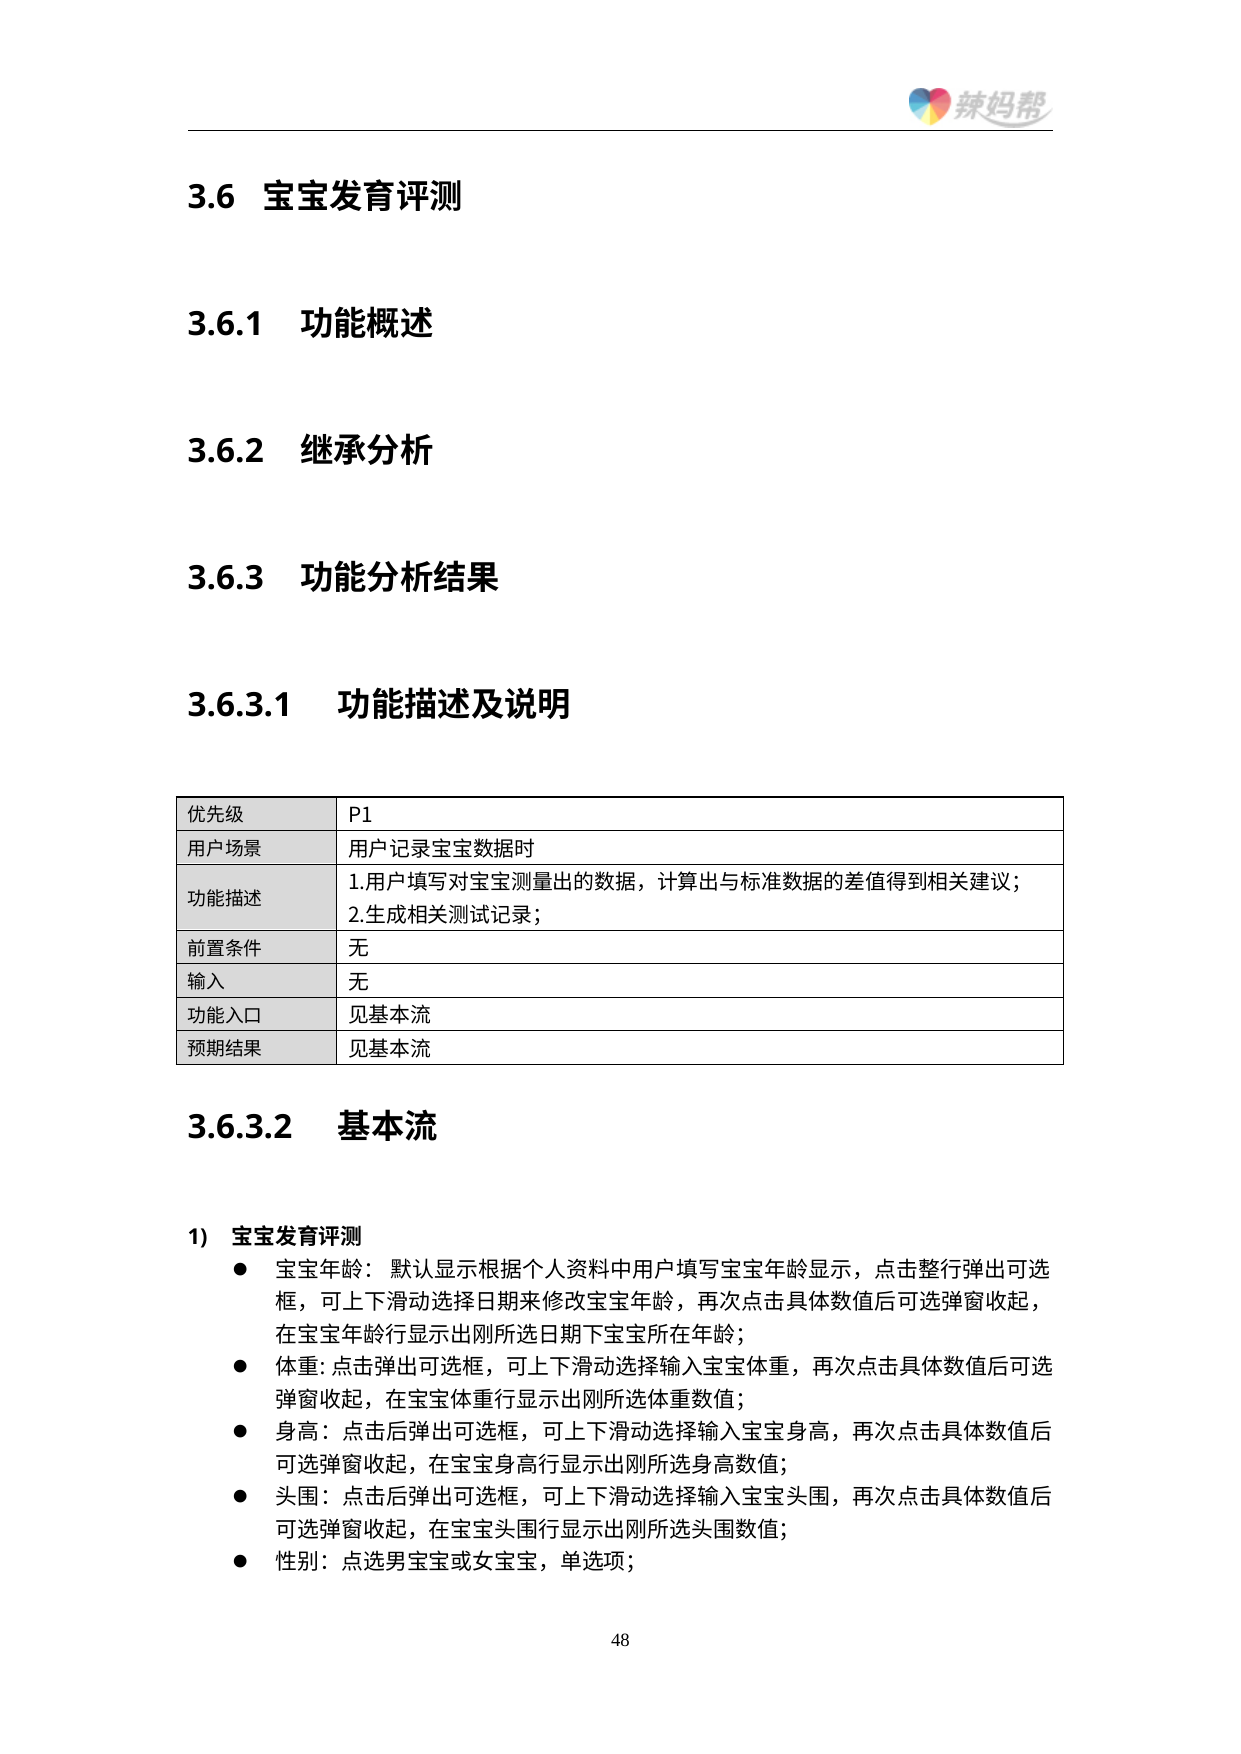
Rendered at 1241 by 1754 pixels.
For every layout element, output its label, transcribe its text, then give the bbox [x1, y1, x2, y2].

table_header 优先级 [177, 798, 336, 830]
subtitle 基本流 [187, 1092, 1053, 1157]
table_cell 前置条件 [177, 931, 336, 963]
list 头围：点击后弹出可选框，可上下滑动选择输入宝宝头围，再次点击具体数值后，可选弹窗收起，在宝宝头围行显示出刚所选头围数值； [232, 1479, 1053, 1544]
list 身高：点击后弹出可选框，可上下滑动选择输入宝宝身高，再次点击具体数值后，可选弹窗收起，在宝宝身高行显示出刚所选身高数值； [232, 1414, 1053, 1479]
list 宝宝发育评测 [187, 1219, 1053, 1251]
list 性别：点选男宝宝或女宝宝，单选项； [232, 1544, 1053, 1576]
subtitle 功能描述及说明 [187, 669, 1053, 734]
table_cell 预期结果 [177, 1031, 336, 1064]
table_cell 用户记录宝宝数据时 [337, 831, 1063, 863]
subtitle 功能概述 [187, 289, 1053, 354]
table_cell 见基本流 [337, 1031, 1063, 1064]
table_cell 输入 [177, 964, 336, 997]
table_cell 无 [337, 964, 1063, 997]
table_cell 1.用户填写对宝宝测量出的数据，计算出与标准数据的差值得到相关建议； 2.生成相关测试记录； [337, 865, 1063, 929]
list 宝宝年龄： 默认显示根据个人资料中用户填写宝宝年龄显示，点击整行弹出可选框，可上下滑动选择日期来修改宝宝年龄，再次点击具体数值后可选弹窗收起，在宝宝年龄行显示出刚所选日期下宝宝所在年龄； [232, 1251, 1053, 1349]
table_cell 功能入口 [177, 998, 336, 1030]
table_cell 功能描述 [177, 865, 336, 929]
picture [909, 88, 1053, 128]
subtitle 继承分析 [187, 416, 1053, 481]
table_cell 无 [337, 931, 1063, 963]
subtitle 宝宝发育评测 [187, 162, 1053, 227]
subtitle 功能分析结果 [187, 543, 1053, 608]
table_header P1 [337, 798, 1063, 830]
table_cell 见基本流 [337, 998, 1063, 1030]
table_cell 用户场景 [177, 831, 336, 863]
list 体重: 点击弹出可选框，可上下滑动选择输入宝宝体重，再次点击具体数值后可选弹窗收起，在宝宝体重行显示出刚所选体重数值； [232, 1349, 1053, 1414]
